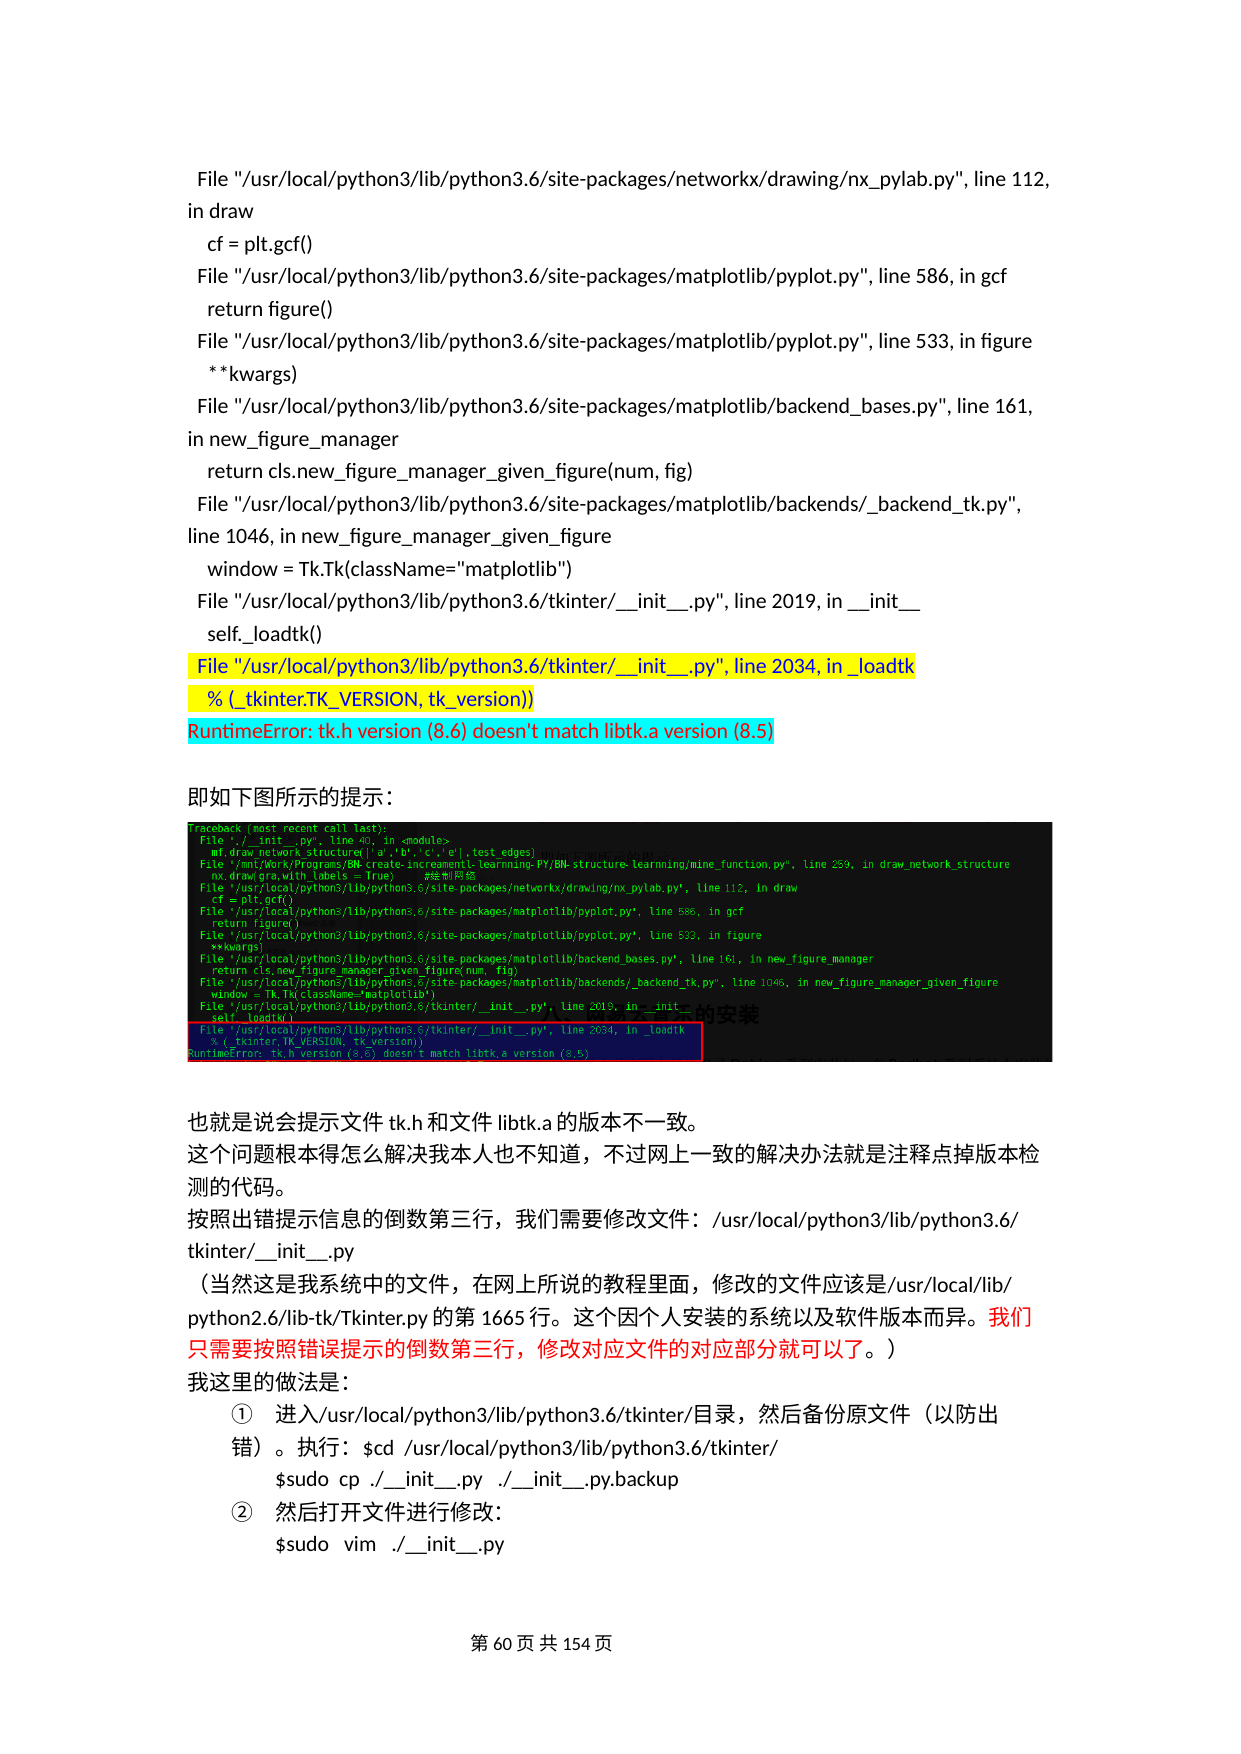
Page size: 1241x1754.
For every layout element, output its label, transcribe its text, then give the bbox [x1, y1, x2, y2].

text File "/usr/local/python3/lib/python3.6/site-packages/matplotlib/backends/_backend_tk.py", line 1046, in new_figure_manager_given_figure [187, 487, 1053, 552]
text 按照出错提示信息的倒数第三行，我们需要修改文件：/usr/local/python3/lib/python3.6/tkinter/__init__.py [187, 1202, 1053, 1267]
text 这个问题根本得怎么解决我本人也不知道，不过网上一致的解决办法就是注释点掉版本检测的代码。 [187, 1137, 1053, 1202]
text **kwargs) [187, 357, 1053, 389]
text （当然这是我系统中的文件，在网上所说的教程里面，修改的文件应该是/usr/local/lib/python2.6/lib-tk/Tkinter.py的第1665行。这个因个人安装的系统以及软件版本而异。我们只需要按照错误提示的倒数第三行，修改对应文件的对应部分就可以了。） [187, 1267, 1053, 1364]
text File "/usr/local/python3/lib/python3.6/site-packages/networkx/drawing/nx_pylab.py", line 112, in draw [187, 162, 1053, 227]
text % (_tkinter.TK_VERSION, tk_version)) [187, 682, 1053, 714]
text 即如下图所示的提示： [187, 779, 1053, 812]
list 进入/usr/local/python3/lib/python3.6/tkinter/目录，然后备份原文件（以防出 错）。执行：$cd /usr/local/python3/lib/python3.6/tkinter/ [187, 1397, 1053, 1462]
text File "/usr/local/python3/lib/python3.6/tkinter/__init__.py", line 2034, in _loadtk [187, 649, 1053, 682]
text cf = plt.gcf() [187, 227, 1053, 259]
text RuntimeError: tk.h version (8.6) doesn't match libtk.a version (8.5) [187, 714, 1053, 747]
text window = Tk.Tk(className="matplotlib") [187, 552, 1053, 584]
text File "/usr/local/python3/lib/python3.6/site-packages/matplotlib/pyplot.py", line 586, in gcf [187, 259, 1053, 292]
text File "/usr/local/python3/lib/python3.6/tkinter/__init__.py", line 2019, in __init__ [187, 584, 1053, 617]
text File "/usr/local/python3/lib/python3.6/site-packages/matplotlib/pyplot.py", line 533, in figure [187, 324, 1053, 357]
text return figure() [187, 292, 1053, 324]
text self._loadtk() [187, 617, 1053, 649]
picture [187, 822, 1053, 1062]
list 然后打开文件进行修改： [187, 1494, 1053, 1527]
text $sudo cp ./__init__.py ./__init__.py.backup [231, 1462, 1053, 1494]
text 我这里的做法是： [187, 1364, 1053, 1397]
text 也就是说会提示文件tk.h和文件libtk.a的版本不一致。 [187, 1104, 1053, 1137]
text return cls.new_figure_manager_given_figure(num, fig) [187, 454, 1053, 487]
text $sudo vim ./__init__.py [231, 1527, 1053, 1559]
text File "/usr/local/python3/lib/python3.6/site-packages/matplotlib/backend_bases.py", line 161, in new_figure_manager [187, 389, 1053, 454]
